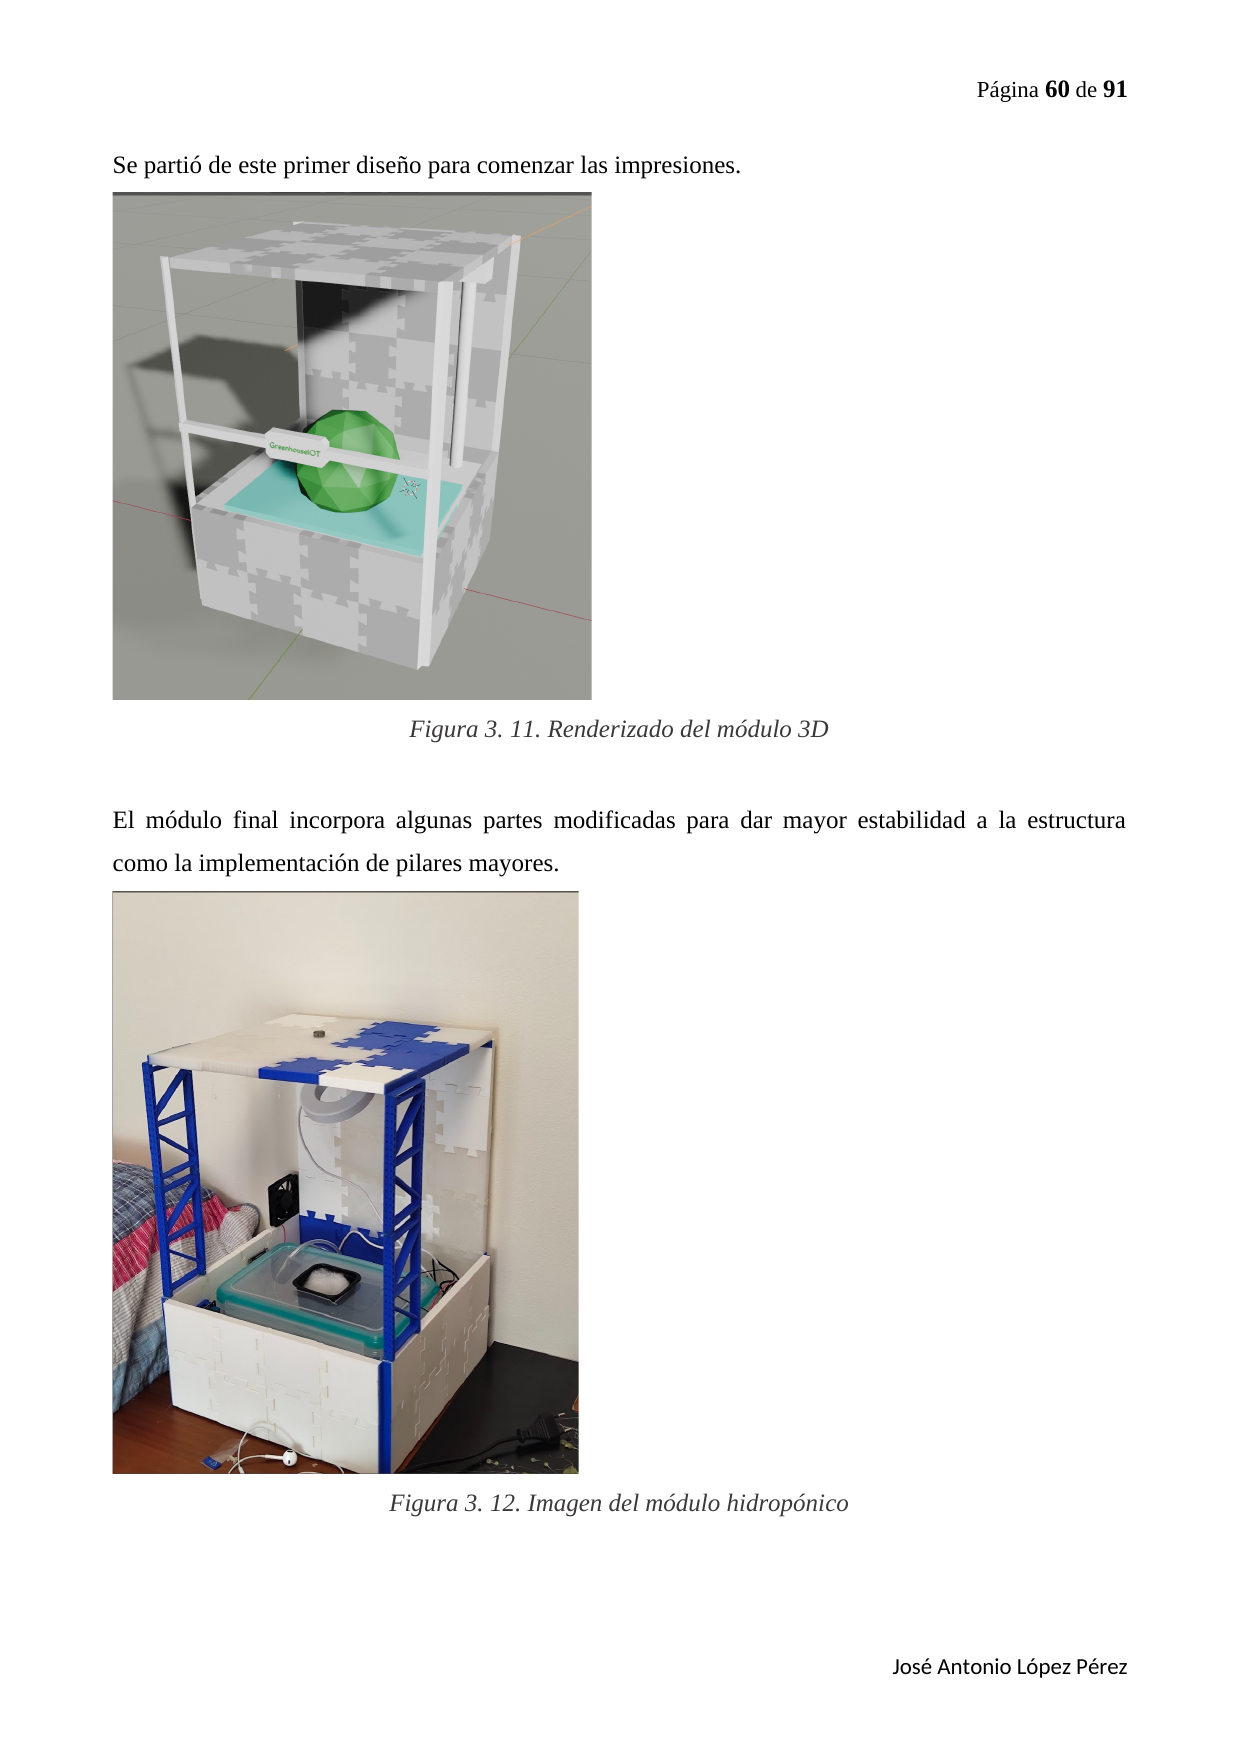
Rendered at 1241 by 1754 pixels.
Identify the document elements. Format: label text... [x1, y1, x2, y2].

text Figura 3. 12. Imagen del módulo hidropónico [112, 1488, 1128, 1517]
picture [112, 891, 579, 1474]
text Figura 3. 11. Renderizado del módulo 3D [112, 714, 1128, 742]
picture [112, 192, 592, 700]
text El módulo final incorpora algunas partes modificadas para dar mayor estabilidad a la estructura como la implementación de pilares mayores. [112, 805, 1128, 877]
